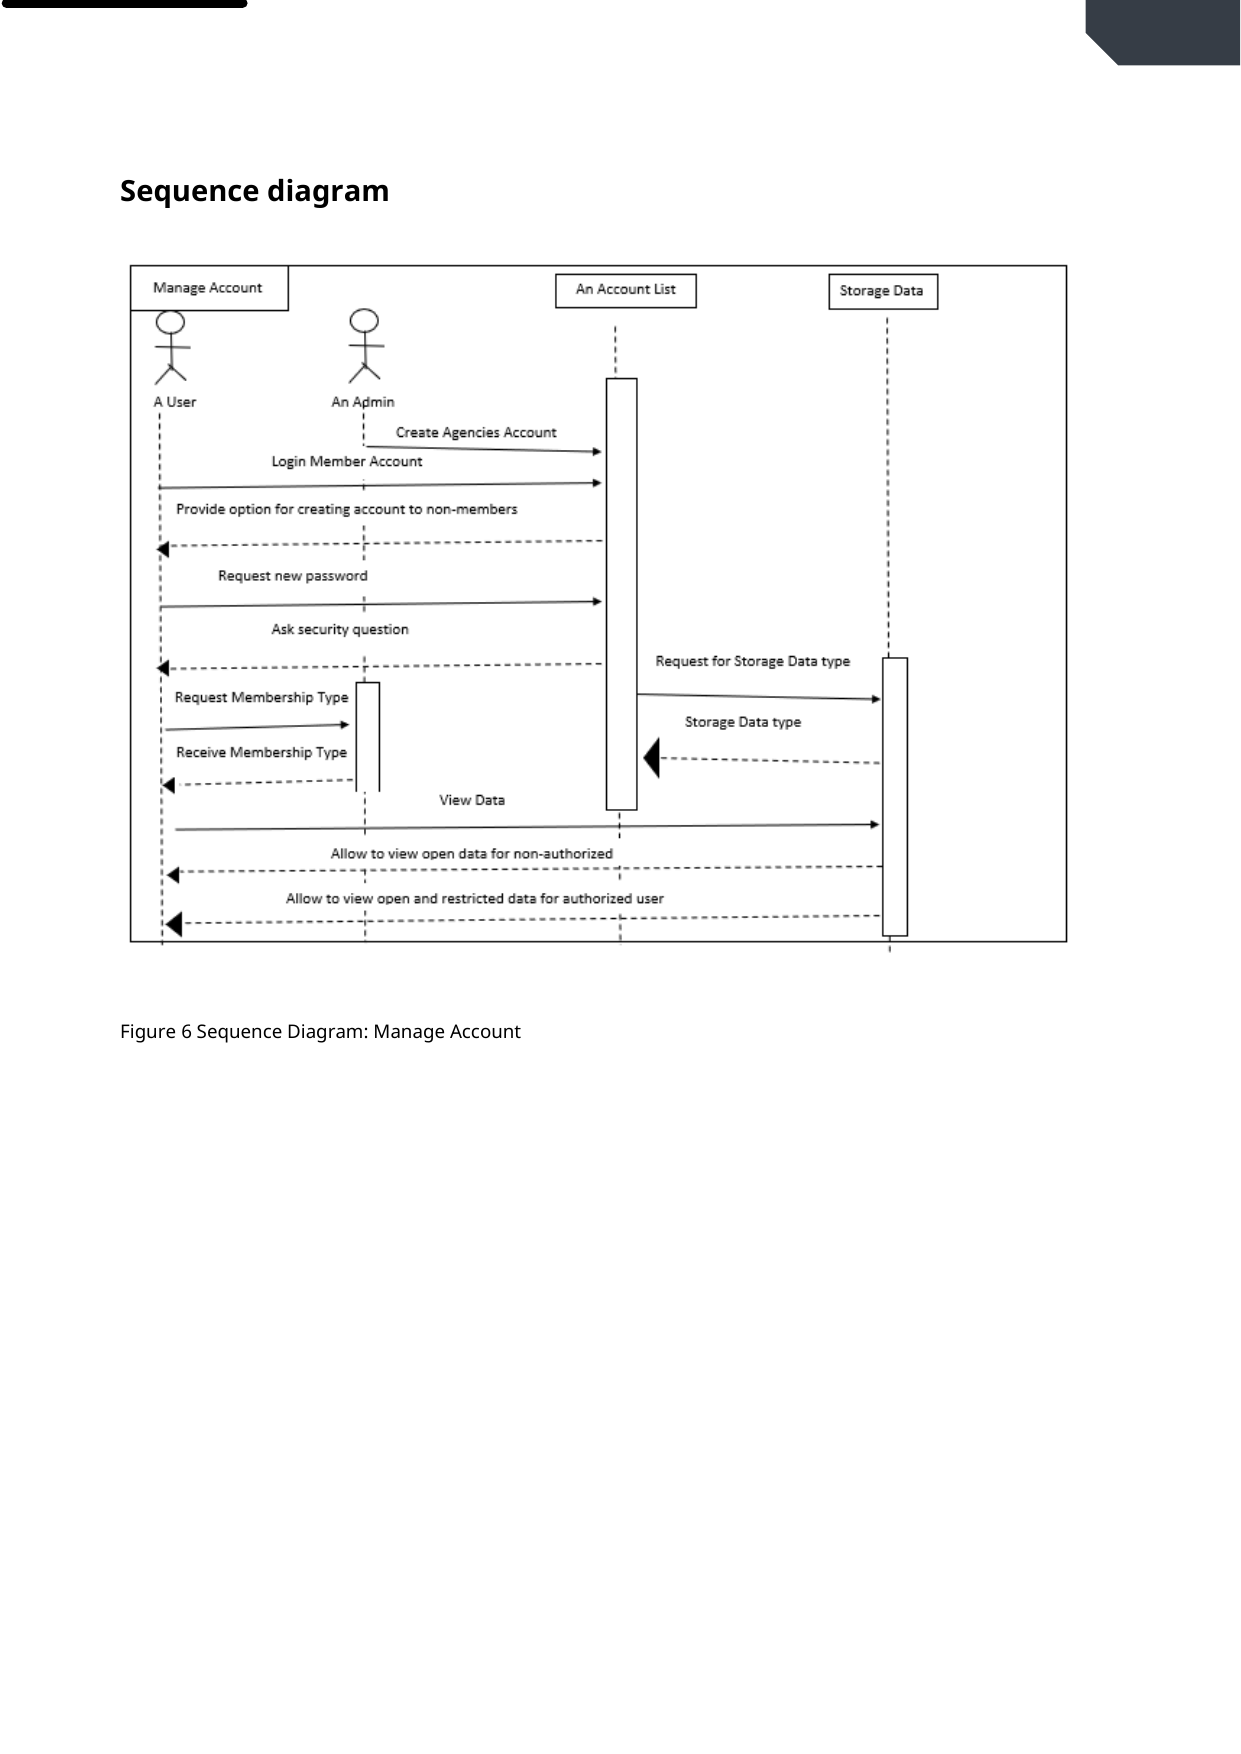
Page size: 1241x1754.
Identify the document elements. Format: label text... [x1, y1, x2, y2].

picture [120, 229, 1121, 1002]
text Figure 6 Sequence Diagram: Manage Account [120, 1018, 1120, 1044]
subtitle Sequence diagram [120, 170, 1120, 209]
